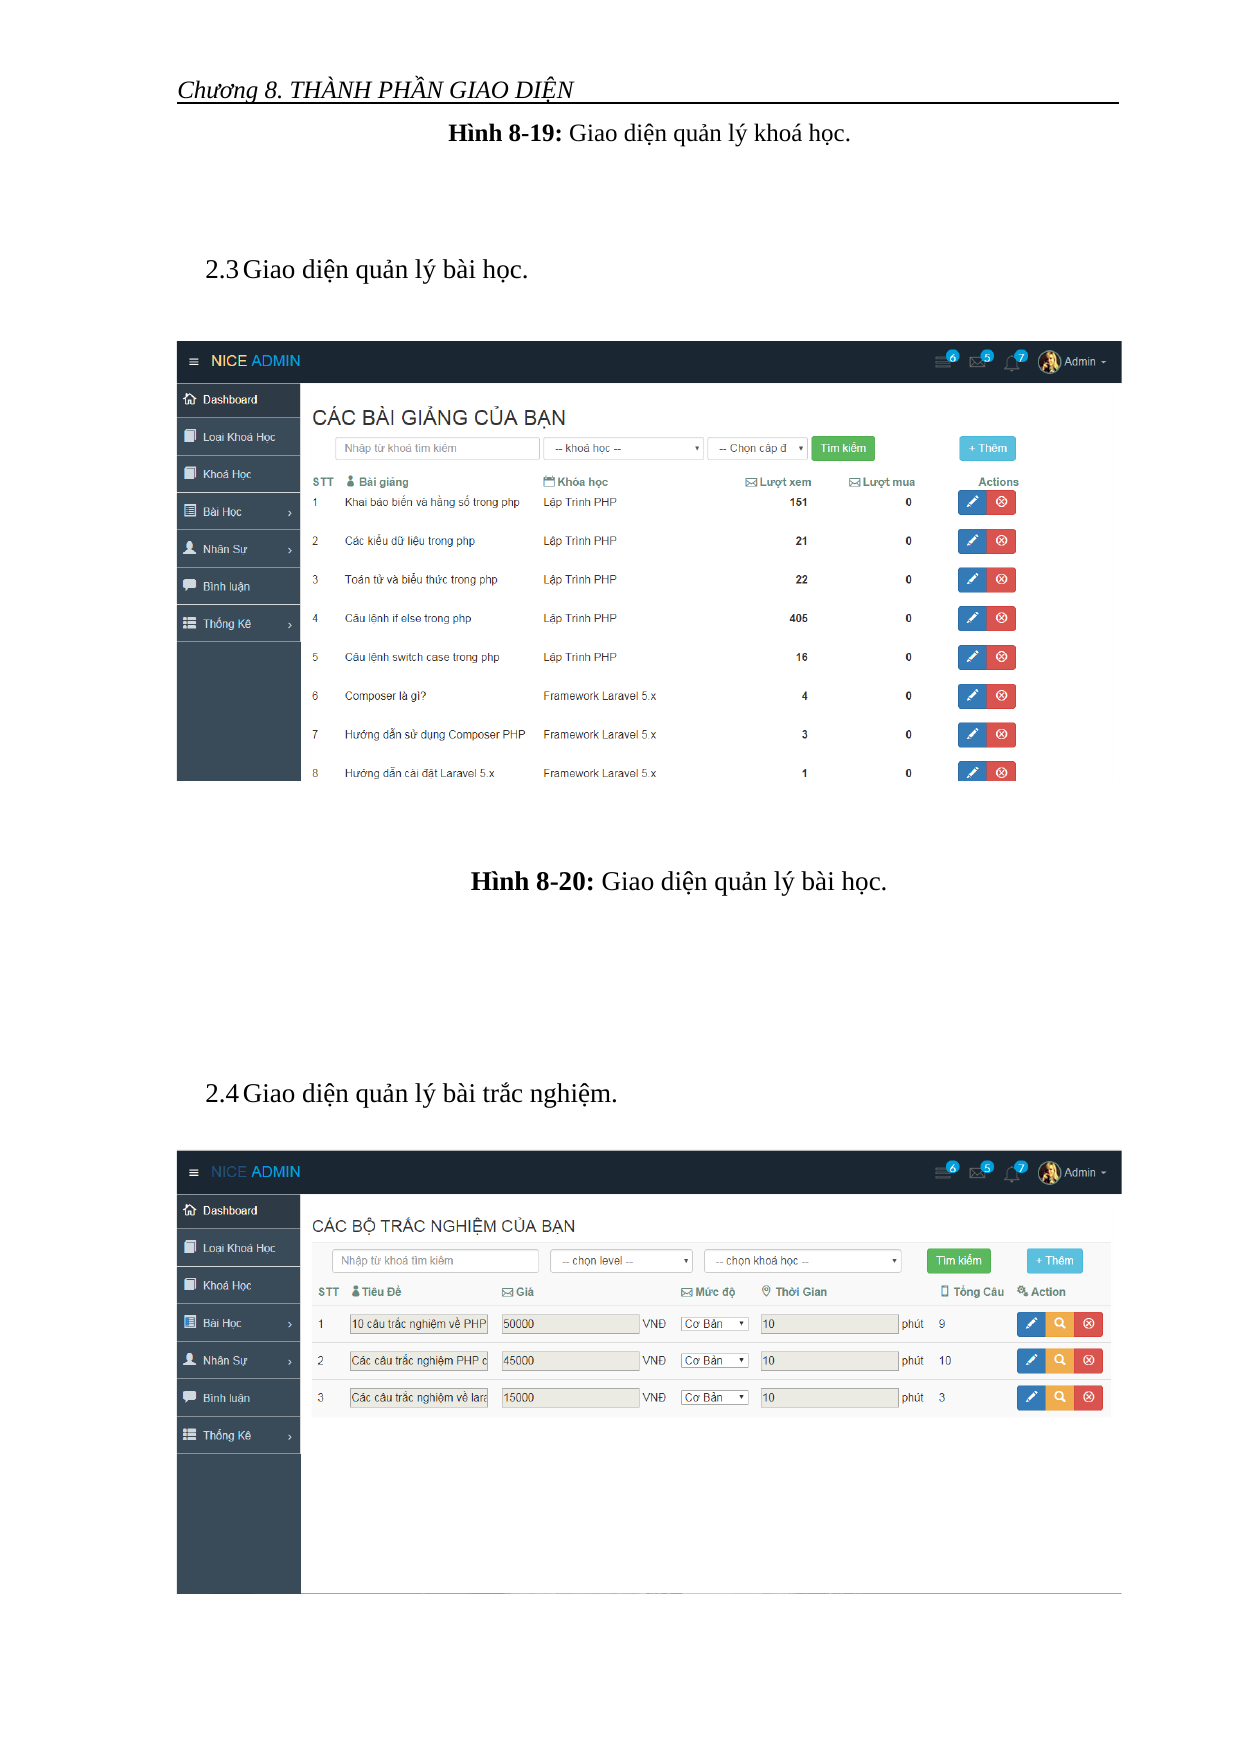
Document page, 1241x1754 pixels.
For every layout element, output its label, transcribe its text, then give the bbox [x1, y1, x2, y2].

list Giao diện quản lý bài trắc nghiệm. [205, 1077, 1122, 1108]
picture [176, 341, 1122, 781]
text Hình 8-20: Giao diện quản lý bài học. [177, 865, 1122, 896]
list Giao diện quản lý bài học. [205, 253, 1122, 284]
picture [176, 1149, 1122, 1594]
text Hình 8-19: Giao diện quản lý khoá học. [177, 118, 1122, 147]
